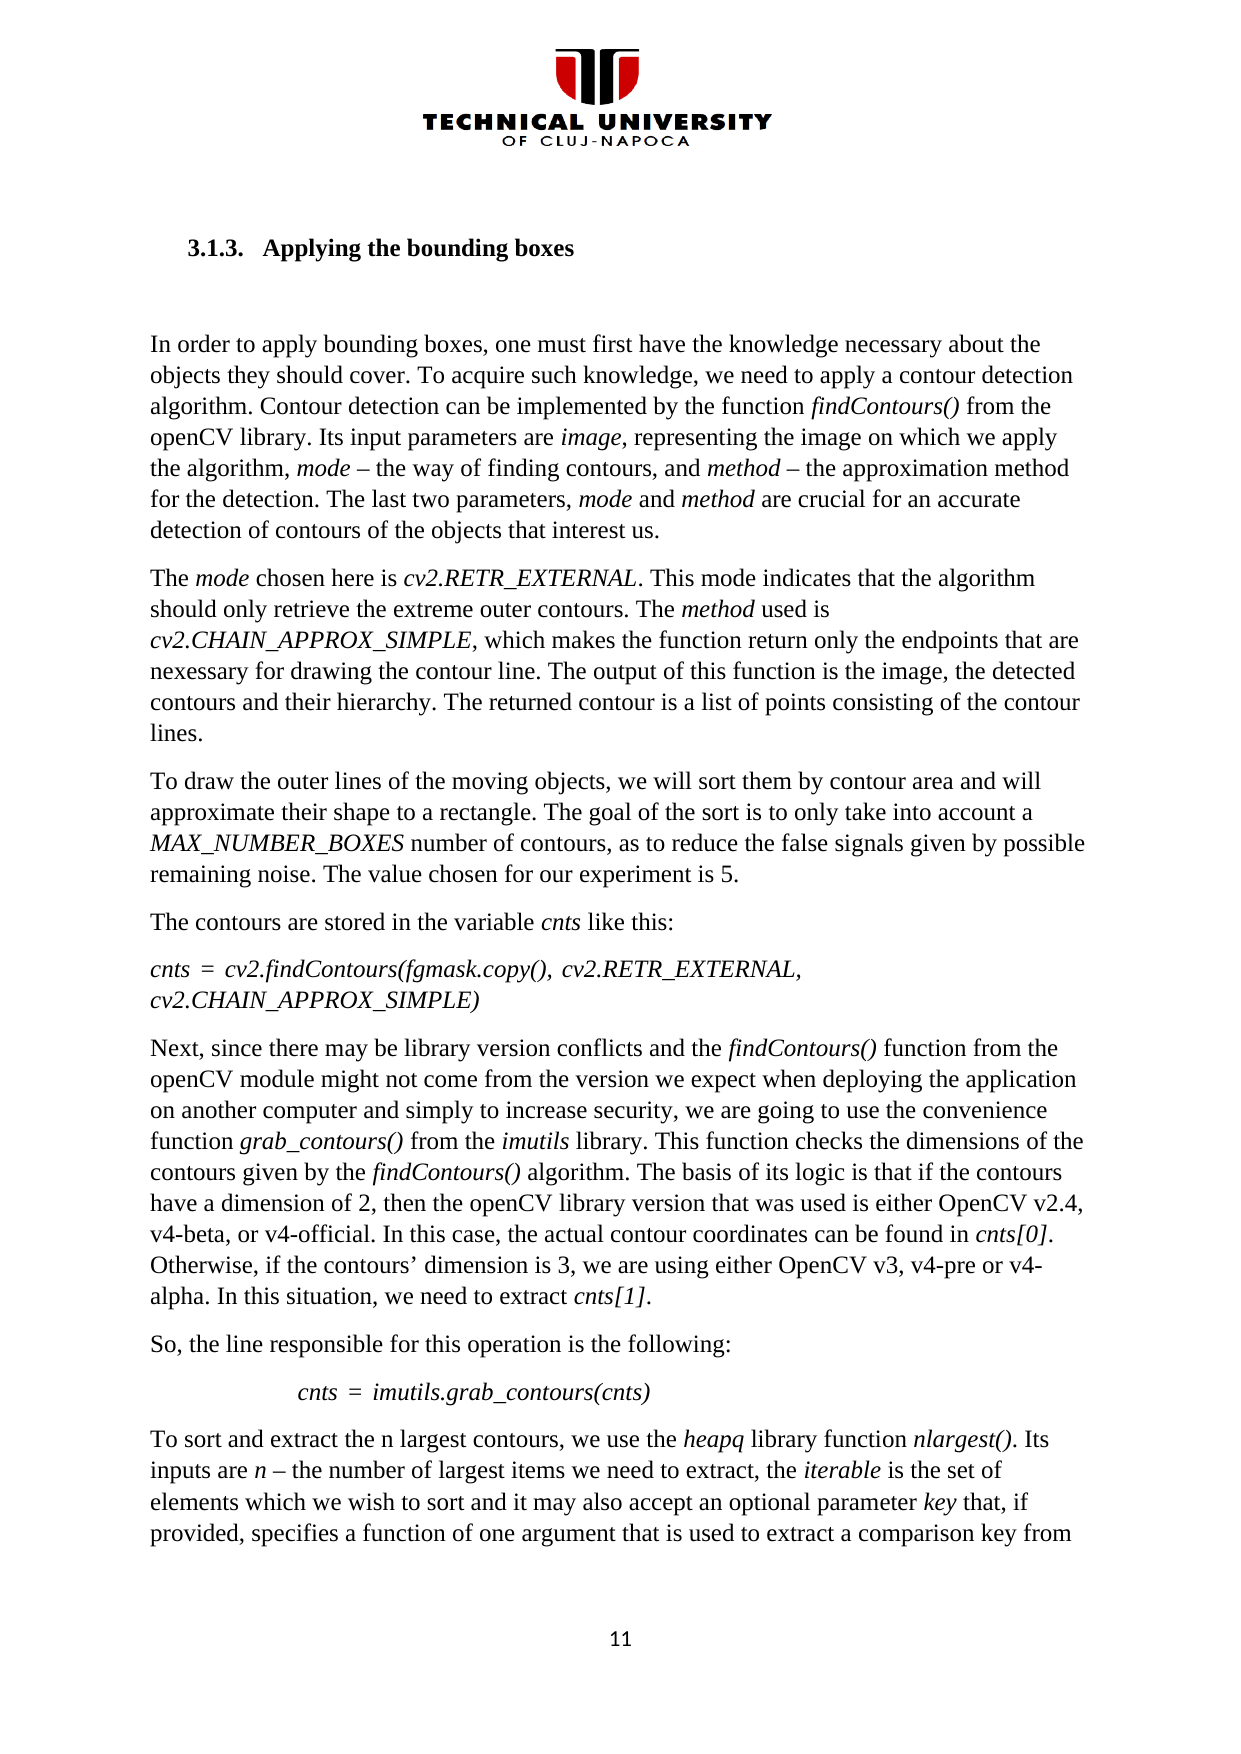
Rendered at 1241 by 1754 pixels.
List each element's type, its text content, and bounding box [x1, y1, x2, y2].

text The contours are stored in the variable cnts like this: [150, 907, 1090, 935]
text To draw the outer lines of the moving objects, we will sort them by contour area and will approximate their shape to a rectangle. The goal of the sort is to only take into account a MAX_NUMBER_BOXES number of contours, as to reduce the false signals given by possible remaining noise. The value chosen for our experiment is 5. [150, 766, 1090, 888]
picture [418, 45, 772, 146]
text The mode chosen here is cv2.RETR_EXTERNAL. This mode indicates that the algorithm should only retrieve the extreme outer contours. The method used is cv2.CHAIN_APPROX_SIMPLE, which makes the function return only the endpoints that are nexessary for drawing the contour line. The output of this function is the image, the detected contours and their hierarchy. The returned contour is a list of points consisting of the contour lines. [150, 563, 1090, 747]
text cnts = cv2.findContours(fgmask.copy(), cv2.RETR_EXTERNAL, cv2.CHAIN_APPROX_SIMPLE) [150, 954, 1090, 1014]
text Next, since there may be library version conflicts and the findContours() function from the openCV module might not come from the version we expect when deploying the application on another computer and simply to increase security, we are going to use the convenience function grab_contours() from the imutils library. This function checks the dimensions of the contours given by the findContours() algorithm. The basis of its logic is that if the contours have a dimension of 2, then the openCV library version that was used is either OpenCV v2.4, v4-beta, or v4-official. In this case, the actual contour coordinates can be found in cnts[0]. Otherwise, if the contours’ dimension is 3, we are using either OpenCV v3, v4-pre or v4-alpha. In this situation, we need to extract cnts[1]. [150, 1033, 1090, 1310]
text In order to apply bounding boxes, one must first have the knowledge necessary about the objects they should cover. To acquire such knowledge, we need to apply a contour detection algorithm. Contour detection can be implemented by the function findContours() from the openCV library. Its input parameters are image, representing the image on which we apply the algorithm, mode – the way of finding contours, and method – the approximation method for the detection. The last two parameters, mode and method are crucial for an accurate detection of contours of the objects that interest us. [150, 329, 1090, 544]
text So, the line responsible for this operation is the following: [150, 1329, 1090, 1358]
text cnts = imutils.grab_contours(cnts) [224, 1377, 1090, 1406]
list Applying the bounding boxes [187, 233, 1090, 262]
